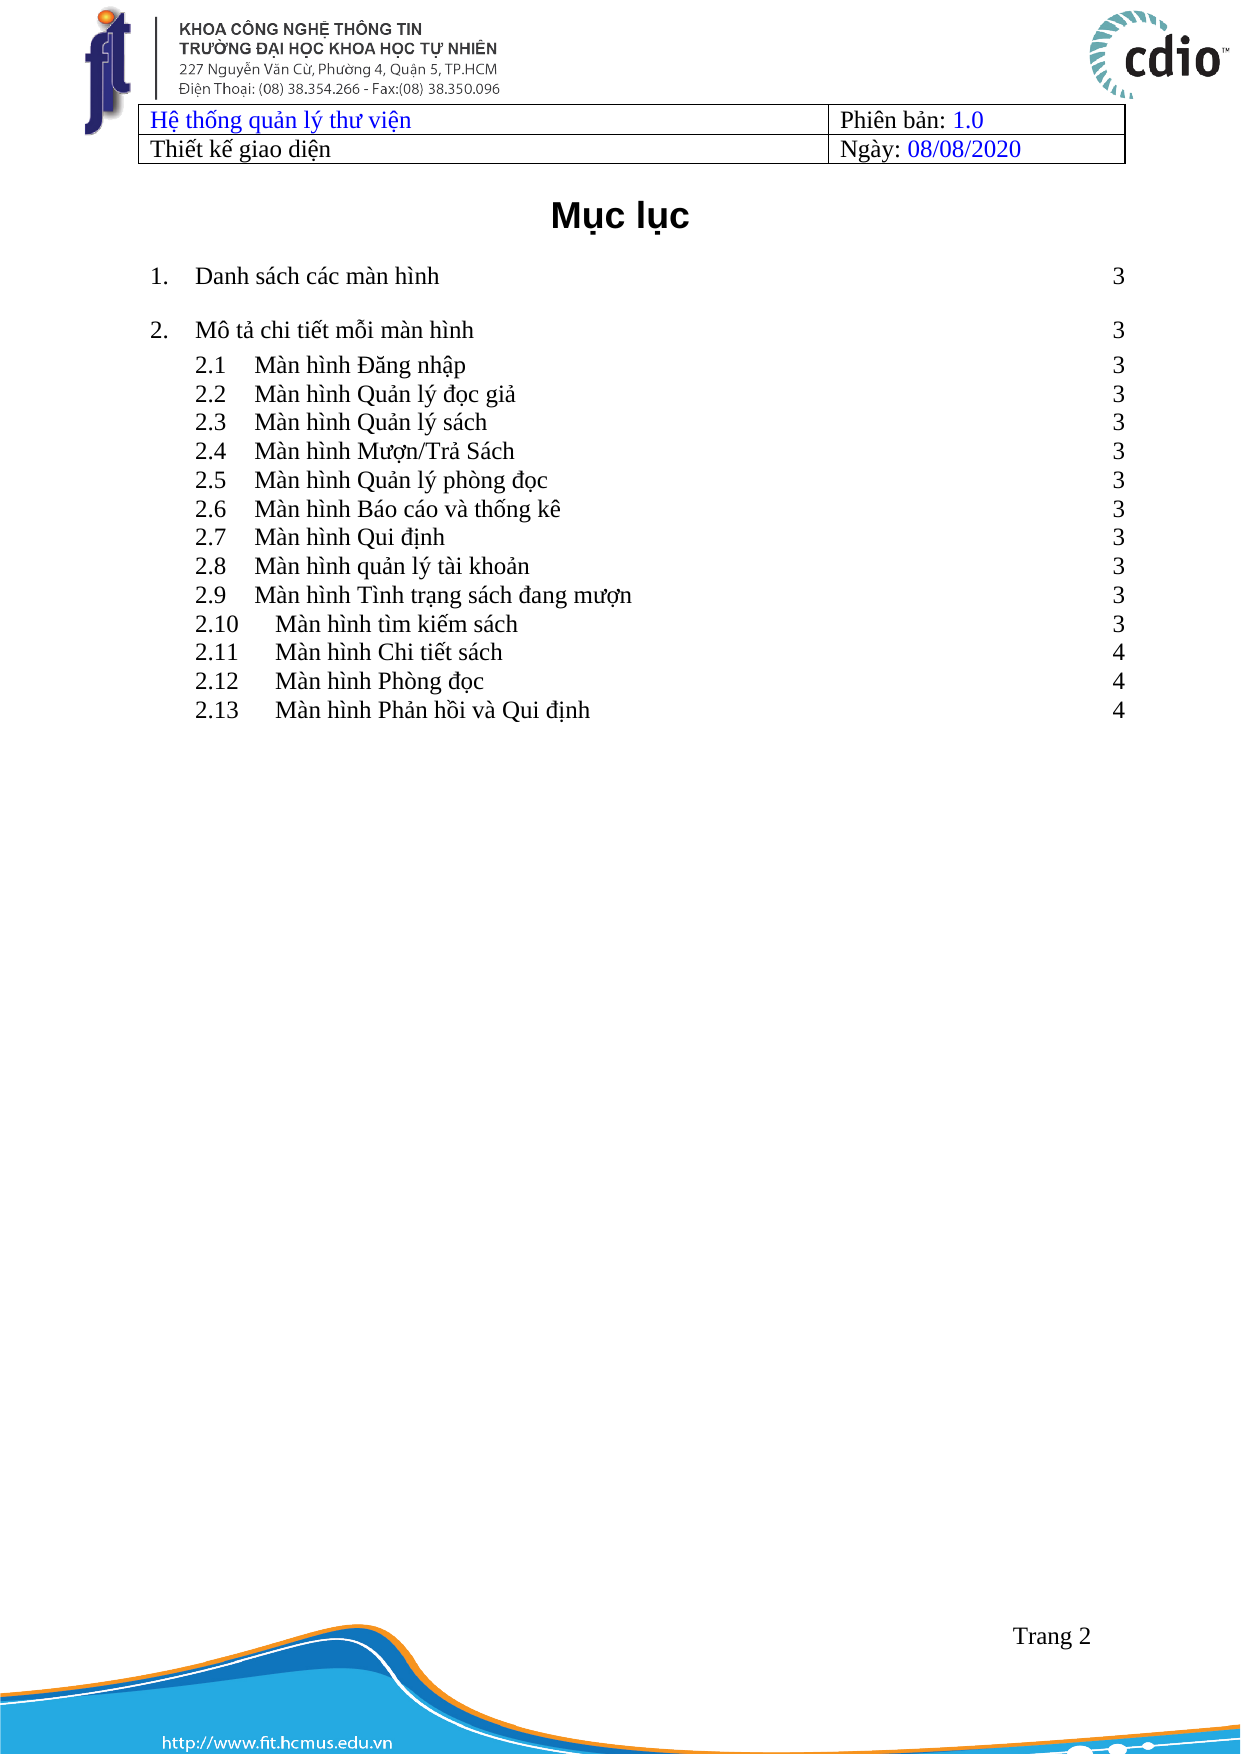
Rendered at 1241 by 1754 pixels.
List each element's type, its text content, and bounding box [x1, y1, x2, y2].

text 2.8 Màn hình quản lý tài khoản 3 [195, 551, 1015, 580]
text 2.3 Màn hình Quản lý sách 3 [195, 407, 1015, 436]
picture [829, 105, 1124, 134]
text 2.5 Màn hình Quản lý phòng đọc 3 [195, 465, 1015, 494]
text 2.10 Màn hình tìm kiếm sách 3 [195, 609, 1015, 637]
text 2.12 Màn hình Phòng đọc 4 [195, 666, 1015, 695]
title Mục lục [150, 193, 1090, 236]
text 2.4 Màn hình Mượn/Trả Sách 3 [195, 436, 1015, 465]
picture [139, 135, 828, 159]
text 2.13 Màn hình Phản hồi và Qui định 4 [195, 695, 1015, 724]
text 2.6 Màn hình Báo cáo và thống kê 3 [195, 494, 1015, 522]
picture [0, 1621, 1241, 1754]
text 2.7 Màn hình Qui định 3 [195, 522, 1015, 551]
picture [829, 135, 1124, 159]
text 2.1 Màn hình Đăng nhập 3 [195, 350, 1015, 379]
text 2.2 Màn hình Quản lý đọc giả 3 [195, 379, 1015, 407]
text 2.11 Màn hình Chi tiết sách 4 [195, 637, 1015, 666]
text 1. Danh sách các màn hình 3 [150, 261, 1015, 290]
text 2.9 Màn hình Tình trạng sách đang mượn 3 [195, 580, 1015, 609]
picture [139, 105, 828, 134]
text 2. Mô tả chi tiết mỗi màn hình 3 [150, 315, 1015, 344]
picture [61, 0, 1241, 159]
